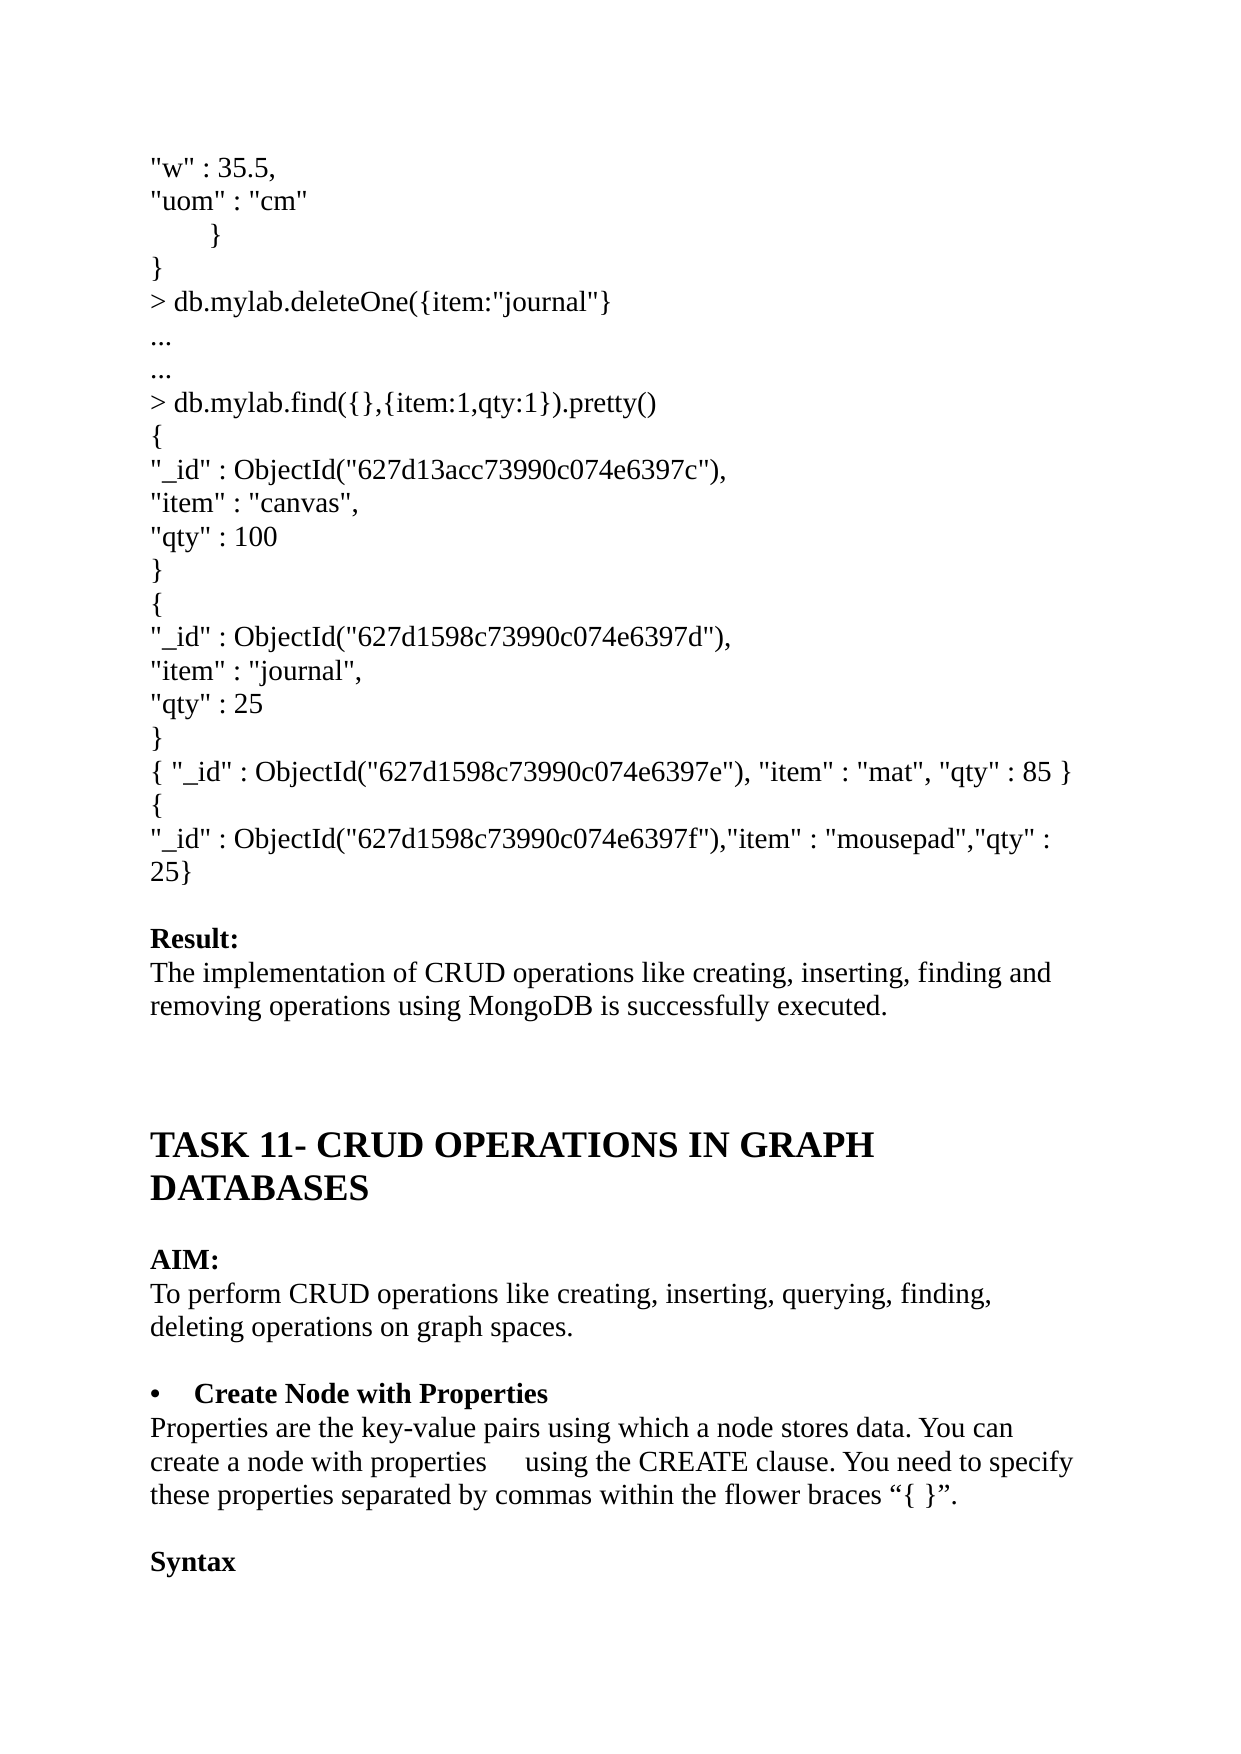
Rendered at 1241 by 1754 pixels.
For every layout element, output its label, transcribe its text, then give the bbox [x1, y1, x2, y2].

list Create Node with Properties [150, 1377, 1090, 1410]
text AIM: [150, 1242, 1090, 1276]
text "_id" : ObjectId("627d1598c73990c074e6397d"), [150, 619, 1090, 653]
text Result: [150, 921, 1090, 955]
text ... [150, 351, 1090, 385]
text { [150, 418, 1090, 452]
text "item" : "journal", [150, 653, 1090, 687]
text Properties are the key-value pairs using which a node stores data. You can create a node with properties using the CREATE clause. You need to specify these properties separated by commas within the flower braces “{ }”. [150, 1410, 1090, 1511]
text To perform CRUD operations like creating, inserting, querying, finding, deleting operations on graph spaces. [150, 1276, 1090, 1343]
text "item" : "canvas", [150, 485, 1090, 519]
text { "_id" : ObjectId("627d1598c73990c074e6397e"), "item" : "mat", "qty" : 85 } [150, 754, 1090, 787]
text "qty" : 100 [150, 519, 1090, 552]
text "w" : 35.5, [150, 150, 1090, 183]
text > db.mylab.deleteOne({item:"journal"} [150, 284, 1090, 318]
text } [150, 720, 1090, 754]
text TASK 11- CRUD OPERATIONS IN GRAPH DATABASES [150, 1123, 1090, 1209]
text Syntax [150, 1544, 1090, 1578]
text "qty" : 25 [150, 687, 1090, 720]
text } [150, 217, 1090, 251]
text } [150, 552, 1090, 586]
text } [150, 251, 1090, 284]
text "uom" : "cm" [150, 183, 1090, 217]
text > db.mylab.find({},{item:1,qty:1}).pretty() [150, 385, 1090, 418]
text ... [150, 318, 1090, 351]
text "_id" : ObjectId("627d1598c73990c074e6397f"),"item" : "mousepad","qty" : 25} [150, 821, 1090, 888]
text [150, 452, 1090, 485]
text { [150, 787, 1090, 821]
text The implementation of CRUD operations like creating, inserting, finding and removing operations using MongoDB is successfully executed. [150, 955, 1090, 1022]
text { [150, 586, 1090, 619]
